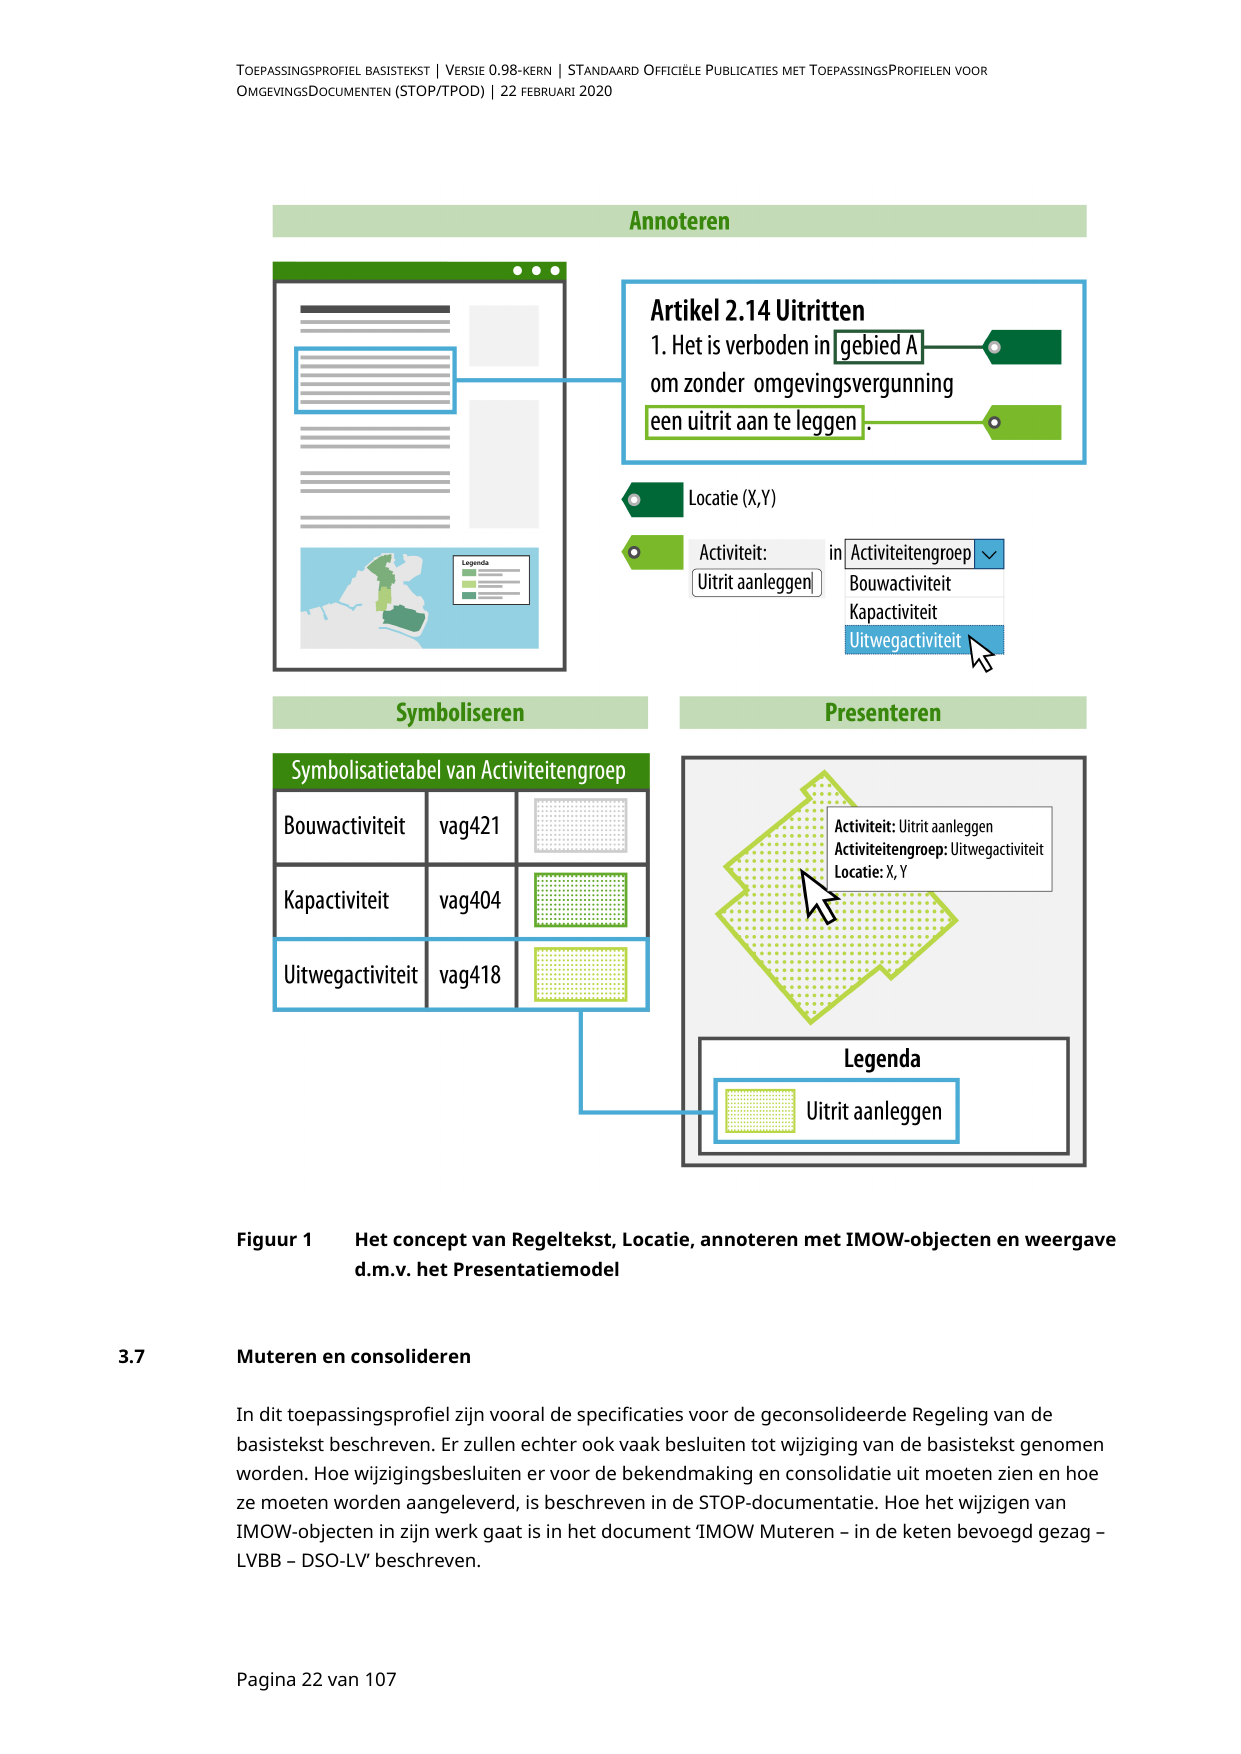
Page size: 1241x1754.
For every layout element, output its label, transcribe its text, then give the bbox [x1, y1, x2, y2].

picture [236, 177, 1123, 1195]
text In dit toepassingsprofiel zijn vooral de specificaties voor de geconsolideerde Regeling van de basistekst beschreven. Er zullen echter ook vaak besluiten tot wijziging van de basistekst genomen worden. Hoe wijzigingsbesluiten er voor de bekendmaking en consolidatie uit moeten zien en hoe ze moeten worden aangeleverd, is beschreven in de STOP-documentatie. Hoe het wijzigen van IMOW-objecten in zijn werk gaat is in het document ‘IMOW Muteren – in de keten bevoegd gezag – LVBB – DSO-LV’ beschreven. [236, 1398, 1122, 1573]
text Het concept van Regeltekst, Locatie, annoteren met IMOW-objecten en weergave d.m.v. het Presentatiemodel [236, 1223, 1122, 1282]
subtitle Muteren en consolideren [118, 1340, 1122, 1369]
